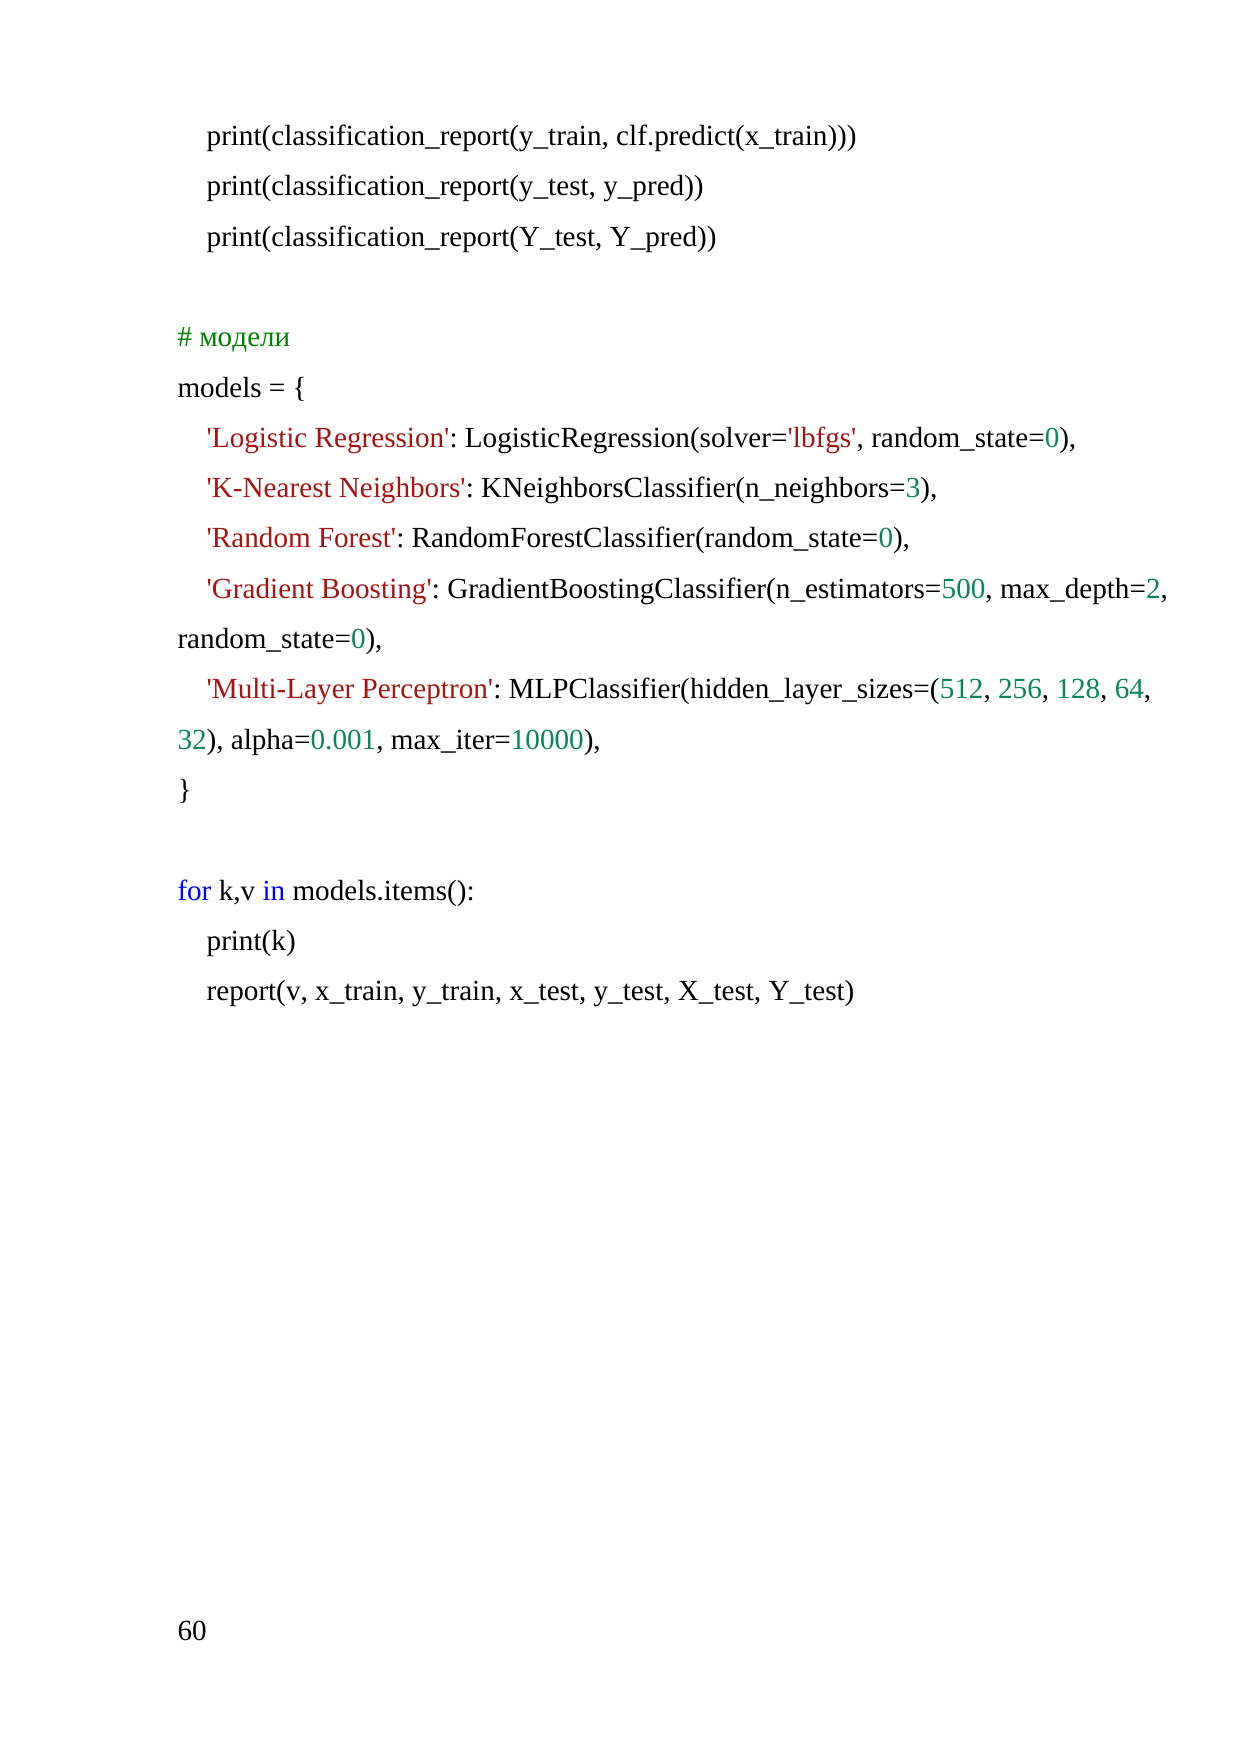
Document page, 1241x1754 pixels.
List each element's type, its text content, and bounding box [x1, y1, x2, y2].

text 'Gradient Boosting': GradientBoostingClassifier(n_estimators=500, max_depth=2, random_state=0), [177, 571, 1181, 655]
text print(classification_report(Y_test, Y_pred)) [177, 219, 1181, 252]
text } [177, 772, 1181, 806]
text 'K-Nearest Neighbors': KNeighborsClassifier(n_neighbors=3), [177, 470, 1181, 504]
text print(classification_report(y_test, y_pred)) [177, 168, 1181, 202]
text # модели [177, 319, 1181, 353]
text 'Logistic Regression': LogisticRegression(solver='lbfgs', random_state=0), [177, 420, 1181, 453]
text print(k) [177, 923, 1181, 957]
text models = { [177, 370, 1181, 403]
text print(classification_report(y_train, clf.predict(x_train))) [177, 118, 1181, 152]
text for k,v in models.items(): [177, 873, 1181, 906]
text 'Random Forest': RandomForestClassifier(random_state=0), [177, 521, 1181, 554]
text 'Multi-Layer Perceptron': MLPClassifier(hidden_layer_sizes=(512, 256, 128, 64, 32), alpha=0.001, max_iter=10000), [177, 672, 1181, 755]
text report(v, x_train, y_train, x_test, y_test, X_test, Y_test) [177, 973, 1181, 1007]
